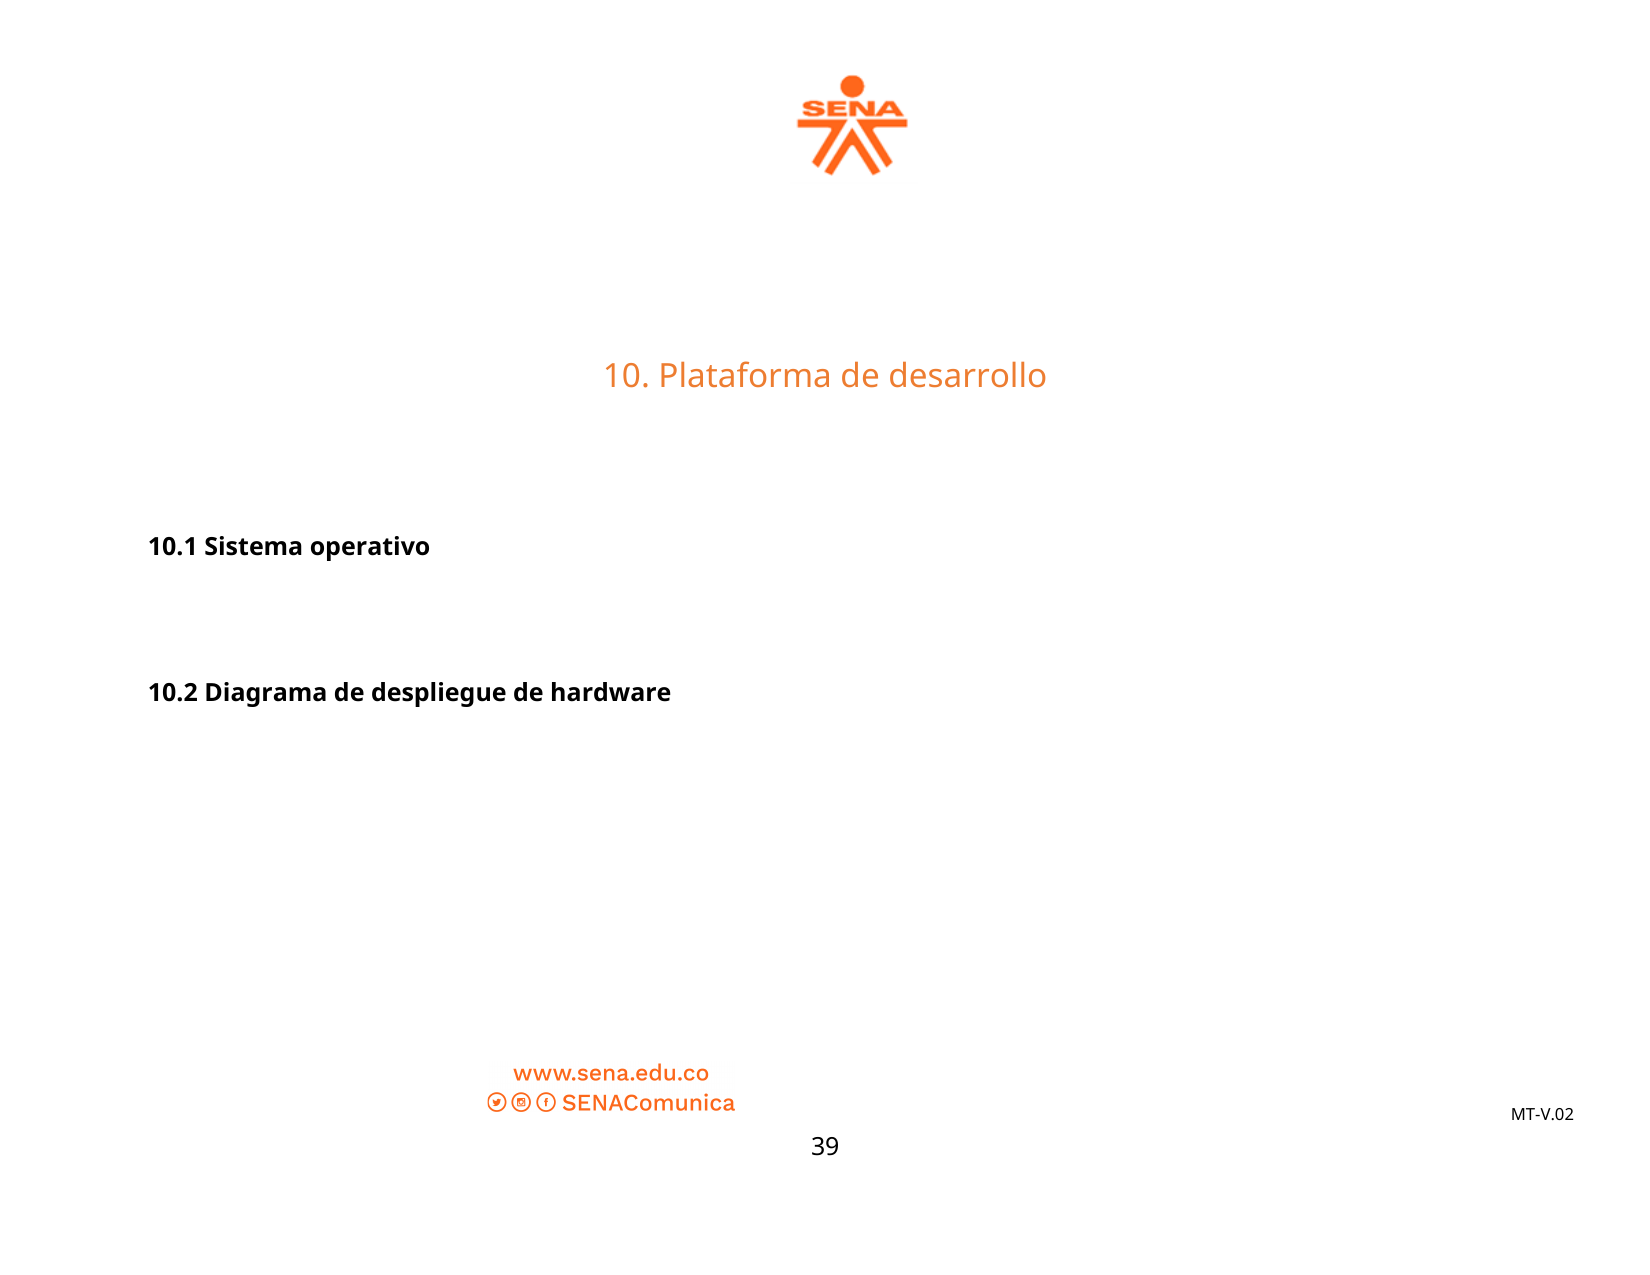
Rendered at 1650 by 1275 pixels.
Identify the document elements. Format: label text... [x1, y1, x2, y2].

text 10. Plataforma de desarrollo [148, 352, 1502, 398]
text 10.1 Sistema operativo [148, 528, 1502, 563]
text 10.2 Diagrama de despliegue de hardware [148, 674, 1502, 709]
picture [487, 1061, 735, 1112]
picture [790, 73, 918, 184]
